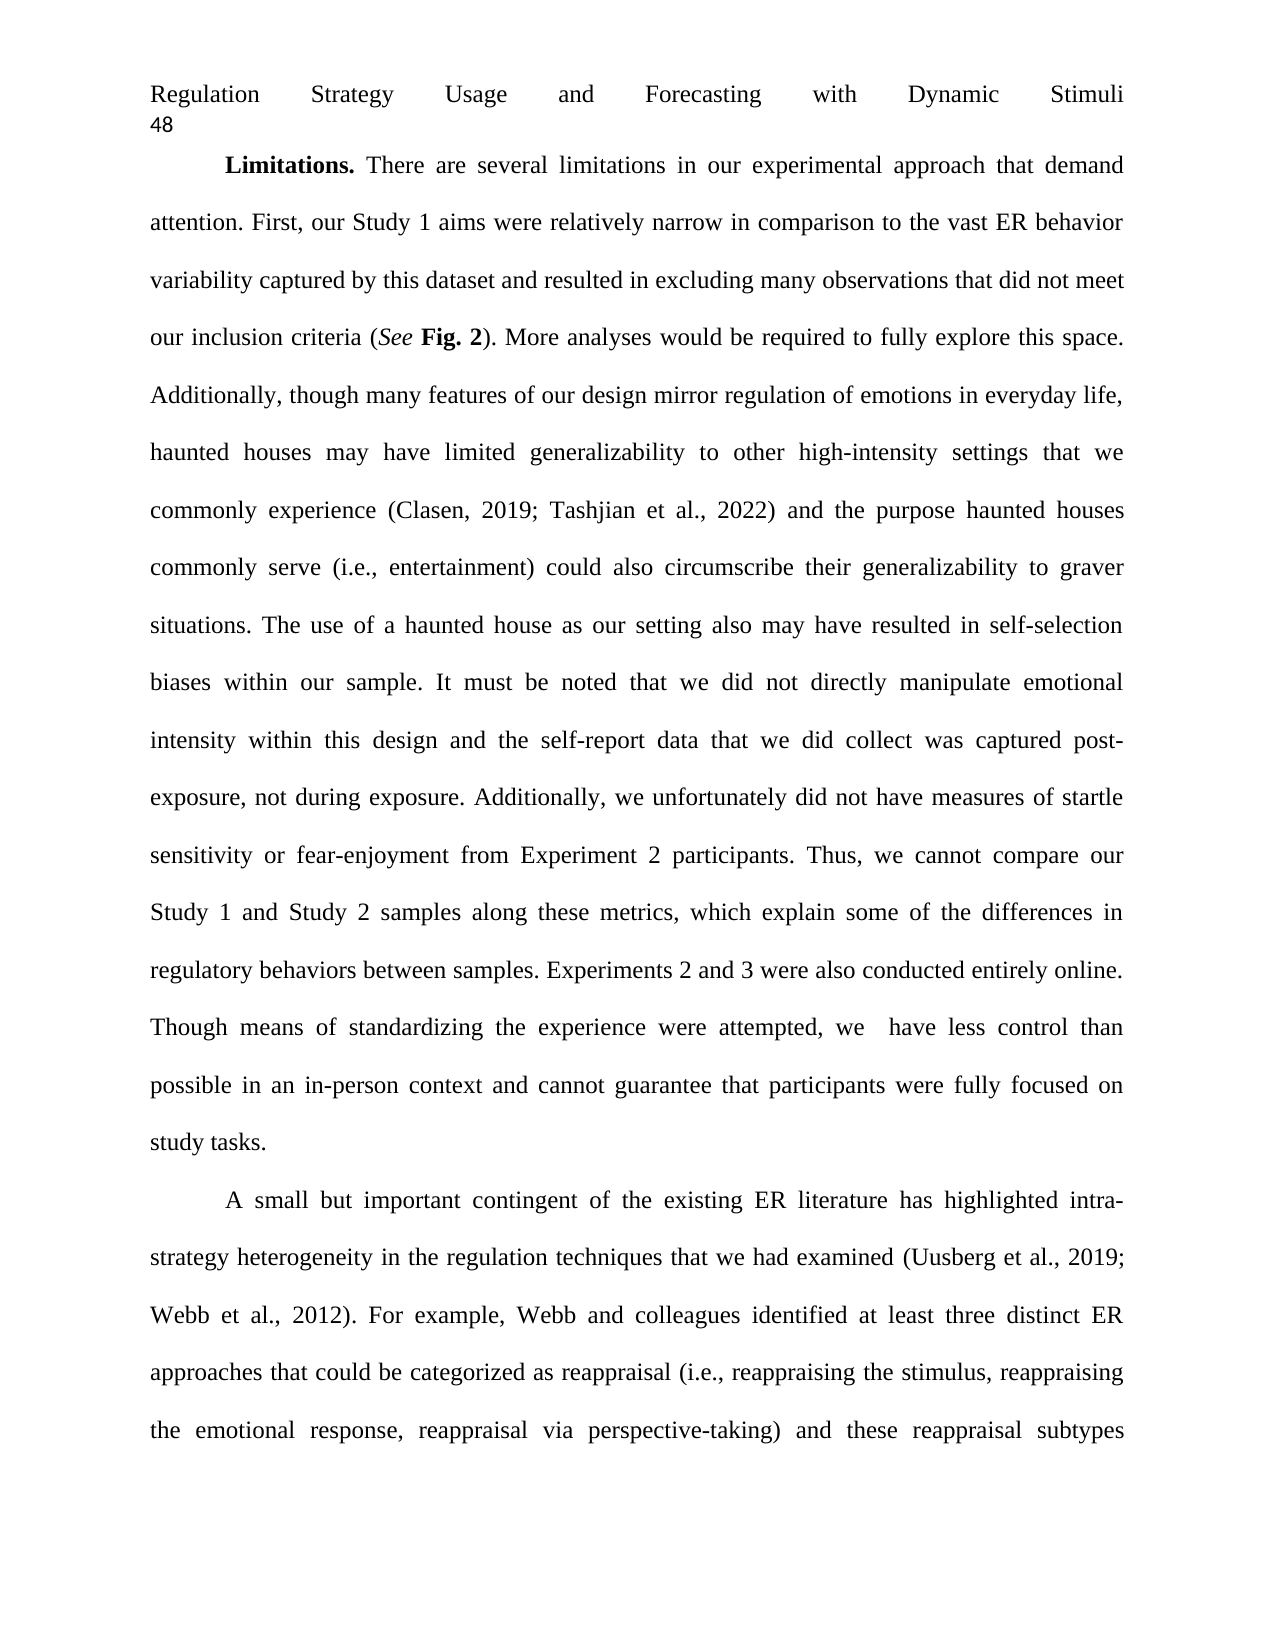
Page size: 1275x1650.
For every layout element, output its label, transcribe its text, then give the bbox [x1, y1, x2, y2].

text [150, 1185, 1125, 1444]
text Limitations. There are several limitations in our experimental approach that demand attention. First, our Study 1 aims were relatively narrow in comparison to the vast ER behavior variability captured by this dataset and resulted in excluding many observations that did not meet our inclusion criteria (See Fig. 2). More analyses would be required to fully explore this space. Additionally, though many features of our design mirror regulation of emotions in everyday life, haunted houses may have limited generalizability to other high-intensity settings that we commonly experience (Clasen, 2019; Tashjian et al., 2022) and the purpose haunted houses commonly serve (i.e., entertainment) could also circumscribe their generalizability to graver situations. The use of a haunted house as our setting also may have resulted in self-selection biases within our sample. It must be noted that we did not directly manipulate emotional intensity within this design and the self-report data that we did collect was captured post-exposure, not during exposure. Additionally, we unfortunately did not have measures of startle sensitivity or fear-enjoyment from Experiment 2 participants. Thus, we cannot compare our Study 1 and Study 2 samples along these metrics, which explain some of the differences in regulatory behaviors between samples. Experiments 2 and 3 were also conducted entirely online. Though means of standardizing the experience were attempted, we have less control than possible in an in-person context and cannot guarantee that participants were fully focused on study tasks. [150, 150, 1125, 1156]
